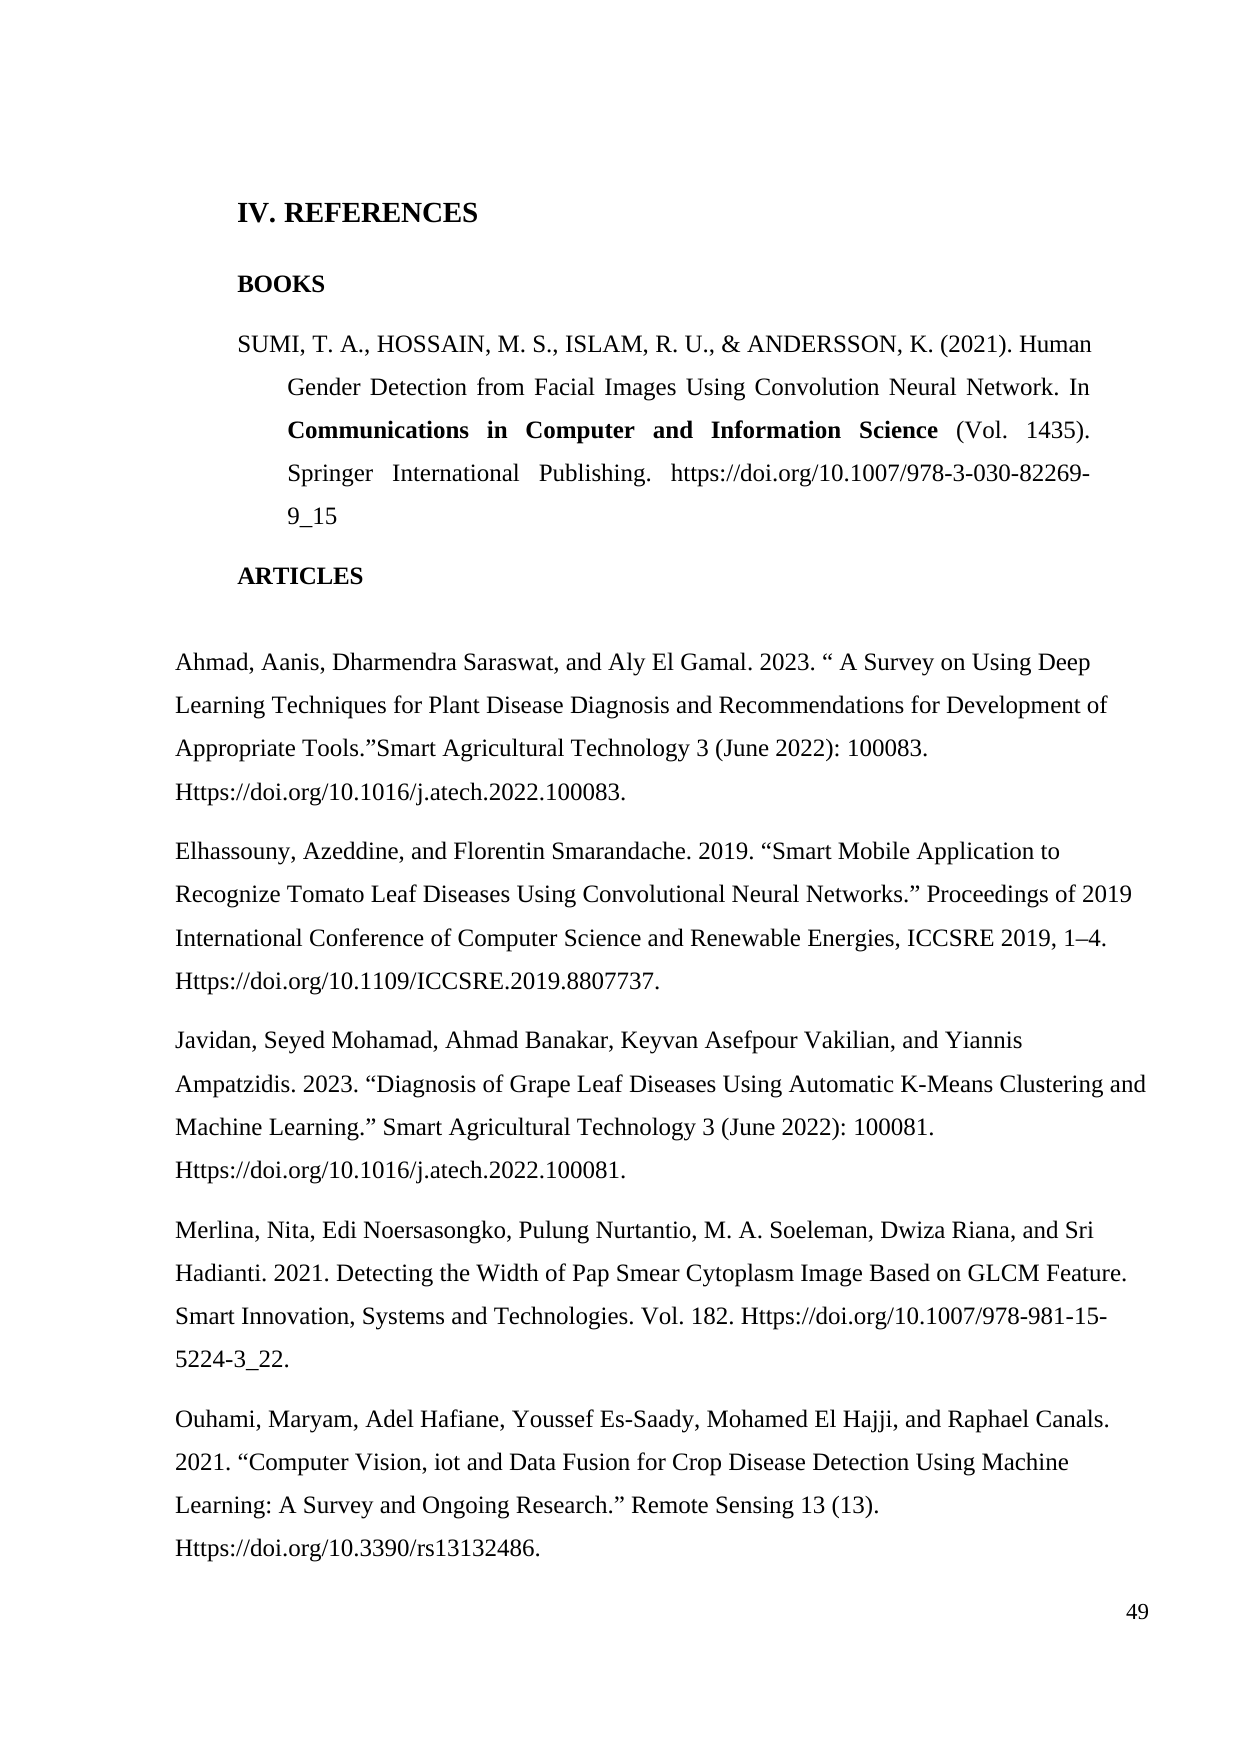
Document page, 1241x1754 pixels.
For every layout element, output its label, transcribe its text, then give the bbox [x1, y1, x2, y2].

subtitle BOOKS [237, 269, 1148, 298]
text SUMI, T. A., HOSSAIN, M. S., ISLAM, R. U., & ANDERSSON, K. (2021). Human [237, 329, 1148, 357]
text Ahmad, Aanis, Dharmendra Saraswat, and Aly El Gamal. 2023. “ A Survey on Using Deep Learning Techniques for Plant Disease Diagnosis and Recommendations for Development of Appropriate Tools.”Smart Agricultural Technology 3 (June 2022): 100083. Https://doi.org/10.1016/j.atech.2022.100083. [175, 647, 1148, 805]
list Javidan, Seyed Mohamad, Ahmad Banakar, Keyvan Asefpour Vakilian, and Yiannis Ampatzidis. 2023. “Diagnosis of Grape Leaf Diseases Using Automatic K-Means Clustering and Machine Learning.” Smart Agricultural Technology 3 (June 2022): 100081. Https://doi.org/10.1016/j.atech.2022.100081. [175, 1026, 1148, 1184]
text Gender Detection from Facial Images Using Convolution Neural Network. In Communications in Computer and Information Science (Vol. 1435). Springer International Publishing. https://doi.org/10.1007/978-3-030-82269-9_15 [287, 372, 1090, 530]
list Merlina, Nita, Edi Noersasongko, Pulung Nurtantio, M. A. Soeleman, Dwiza Riana, and Sri Hadianti. 2021. Detecting the Width of Pap Smear Cytoplasm Image Based on GLCM Feature. Smart Innovation, Systems and Technologies. Vol. 182. Https://doi.org/10.1007/978-981-15-5224-3_22. [175, 1215, 1148, 1373]
subtitle REFERENCES [237, 195, 1148, 229]
subtitle ARTICLES [237, 561, 1148, 590]
list Elhassouny, Azeddine, and Florentin Smarandache. 2019. “Smart Mobile Application to Recognize Tomato Leaf Diseases Using Convolutional Neural Networks.” Proceedings of 2019 International Conference of Computer Science and Renewable Energies, ICCSRE 2019, 1–4. Https://doi.org/10.1109/ICCSRE.2019.8807737. [175, 836, 1148, 994]
list Ouhami, Maryam, Adel Hafiane, Youssef Es-Saady, Mohamed El Hajji, and Raphael Canals. 2021. “Computer Vision, iot and Data Fusion for Crop Disease Detection Using Machine Learning: A Survey and Ongoing Research.” Remote Sensing 13 (13). Https://doi.org/10.3390/rs13132486. [175, 1404, 1148, 1562]
